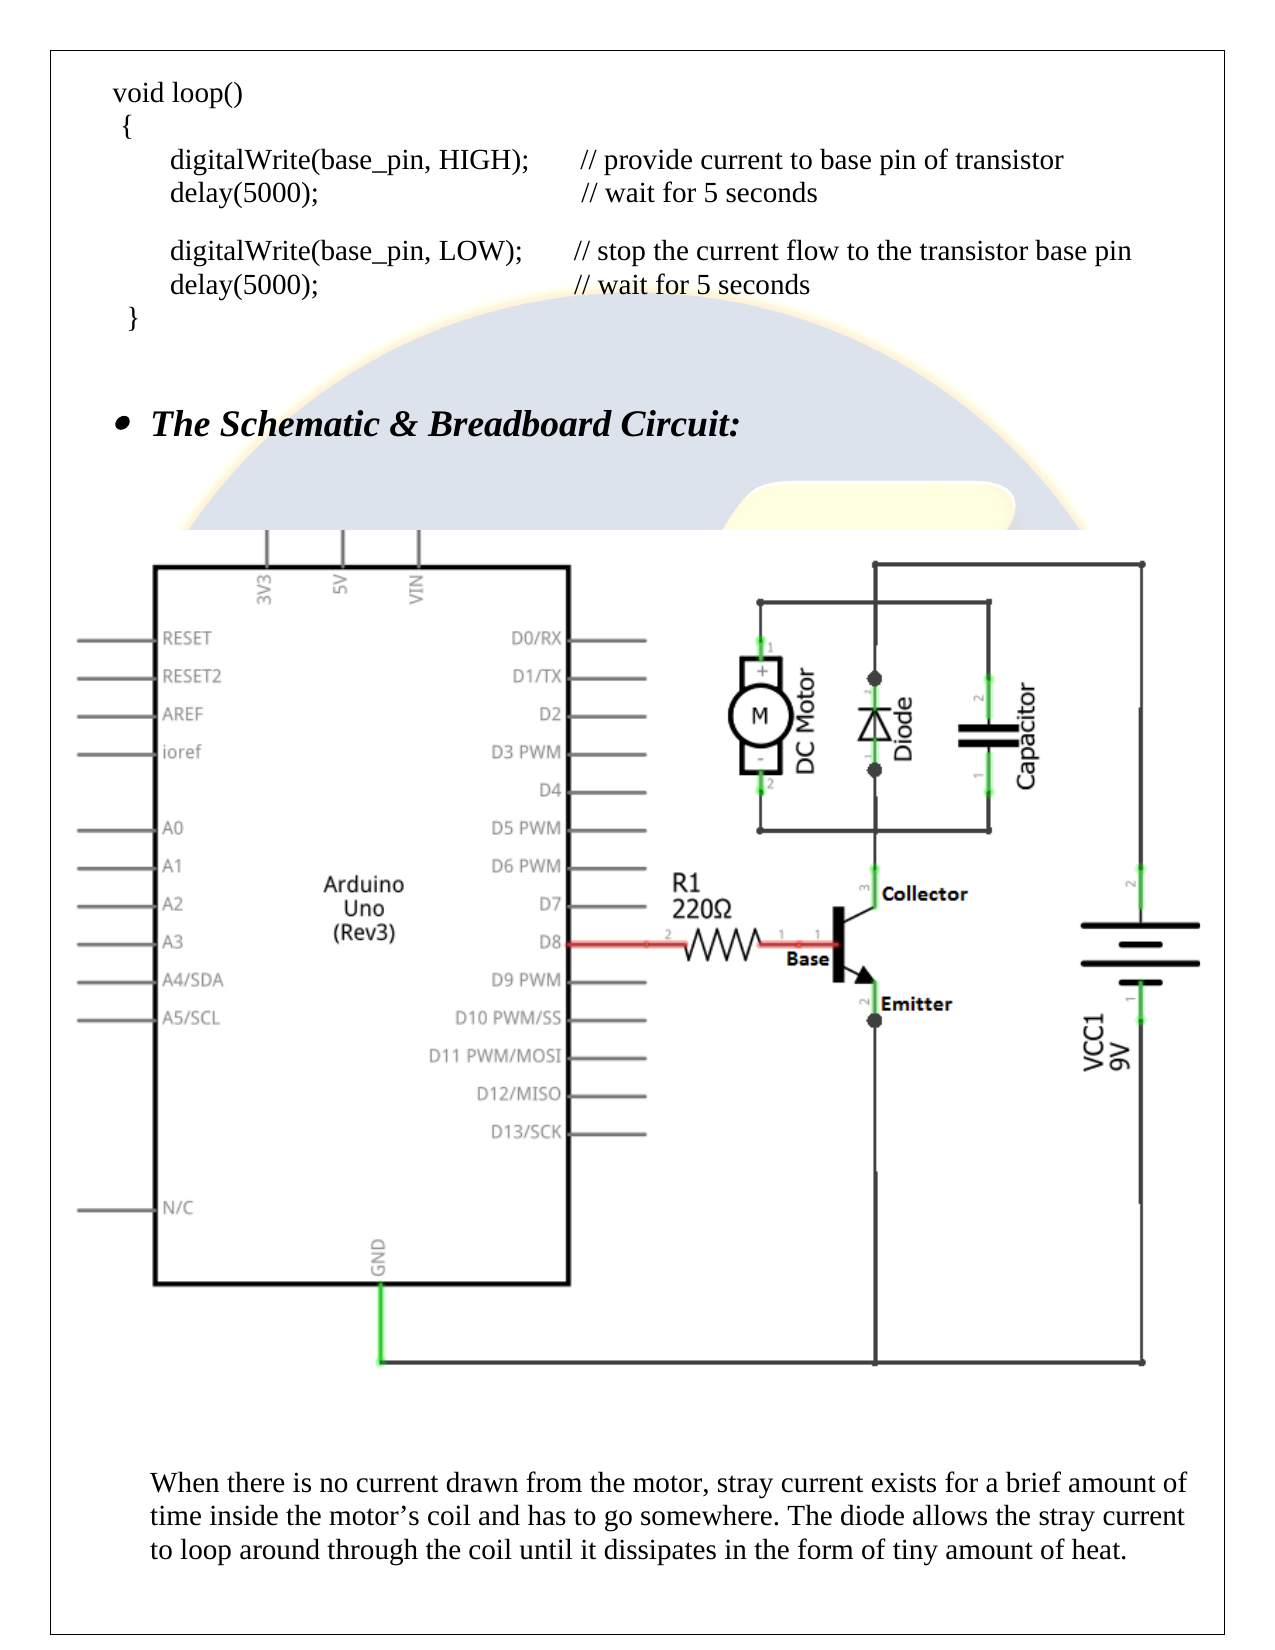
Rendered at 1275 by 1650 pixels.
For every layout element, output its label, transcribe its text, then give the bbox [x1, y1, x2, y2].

text { [112, 108, 1200, 142]
text delay(5000); // wait for 5 seconds [75, 267, 1200, 300]
text digitalWrite(base_pin, HIGH); // provide current to base pin of transistor [75, 142, 1200, 176]
text void loop() [112, 75, 1200, 108]
text digitalWrite(base_pin, LOW); // stop the current flow to the transistor base pin [75, 233, 1200, 267]
list When there is no current drawn from the motor, stray current exists for a brief amount of time inside the motor’s coil and has to go somewhere. The diode allows the stray current to loop around through the coil until it dissipates in the form of tiny amount of heat. [150, 1465, 1200, 1566]
list The Schematic & Breadboard Circuit: [112, 401, 1200, 444]
text delay(5000); // wait for 5 seconds [75, 176, 1200, 209]
picture [75, 530, 1200, 1379]
text } [75, 300, 1200, 334]
